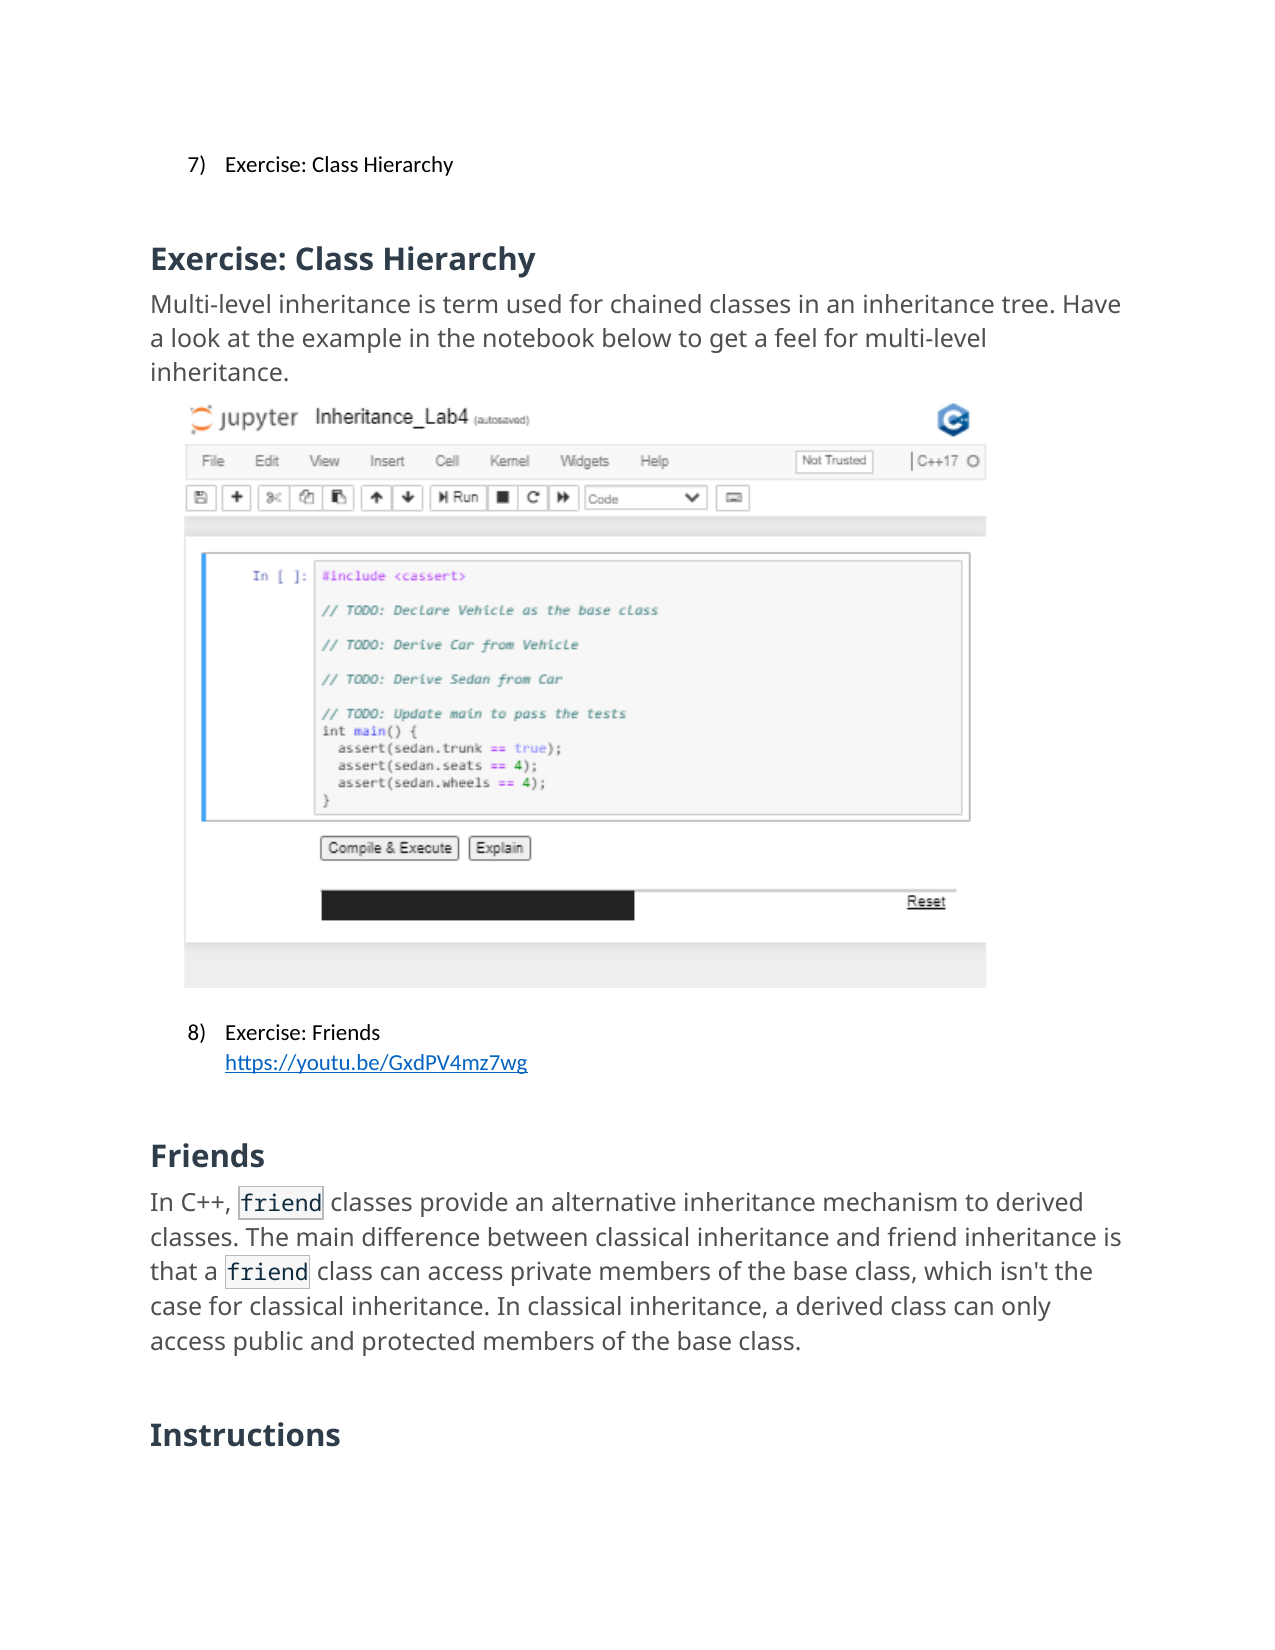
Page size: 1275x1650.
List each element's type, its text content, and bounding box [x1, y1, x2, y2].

text Instructions [150, 1413, 1125, 1456]
picture [150, 389, 1049, 988]
text In C++, friend classes provide an alternative inheritance mechanism to derived classes. The main difference between classical inheritance and friend inheritance is that a friend class can access private members of the base class, which isn't the case for classical inheritance. In classical inheritance, a derived class can only access public and protected members of the base class. [150, 1185, 1125, 1357]
text Friends [150, 1134, 1125, 1177]
text Multi-level inheritance is term used for chained classes in an inheritance tree. Have a look at the example in the notebook below to get a feel for multi-level inheritance. [150, 287, 1125, 389]
list Exercise: Friends [187, 1018, 1125, 1046]
subtitle Exercise: Class Hierarchy [150, 236, 1125, 279]
list https://youtu.be/GxdPV4mz7wg [225, 1048, 1125, 1076]
list Exercise: Class Hierarchy [187, 150, 1125, 178]
